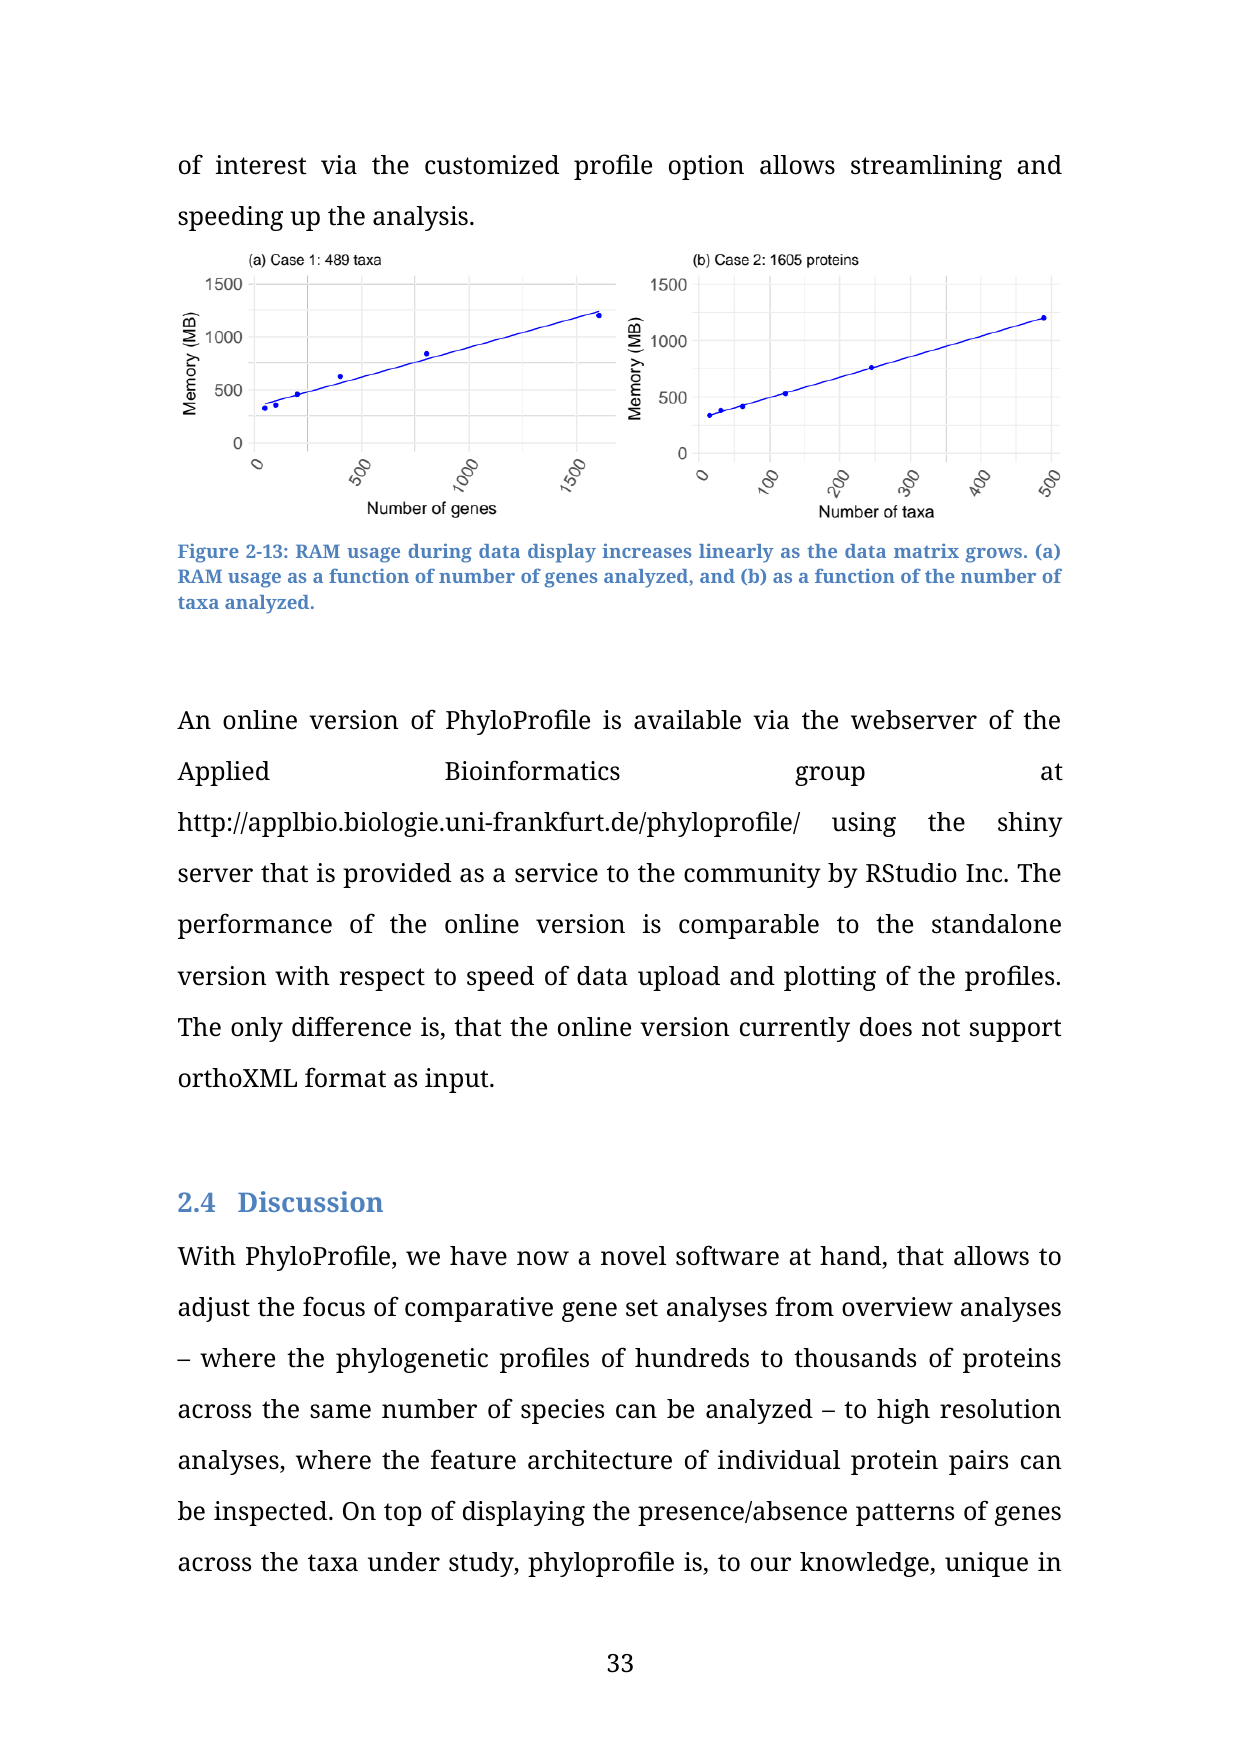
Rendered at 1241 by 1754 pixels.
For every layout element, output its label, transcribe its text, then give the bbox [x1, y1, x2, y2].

text An online version of PhyloProfile is available via the webserver of the Applied Bioinformatics group at http://applbio.biologie.uni-frankfurt.de/phyloprofile/ using the shiny server that is provided as a service to the community by RStudio Inc. The performance of the online version is comparable to the standalone version with respect to speed of data upload and plotting of the profiles. The only difference is, that the online version currently does not support orthoXML format as input. [177, 703, 1063, 1094]
subtitle Discussion [177, 1183, 1063, 1220]
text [177, 148, 1063, 233]
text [177, 1238, 1063, 1579]
